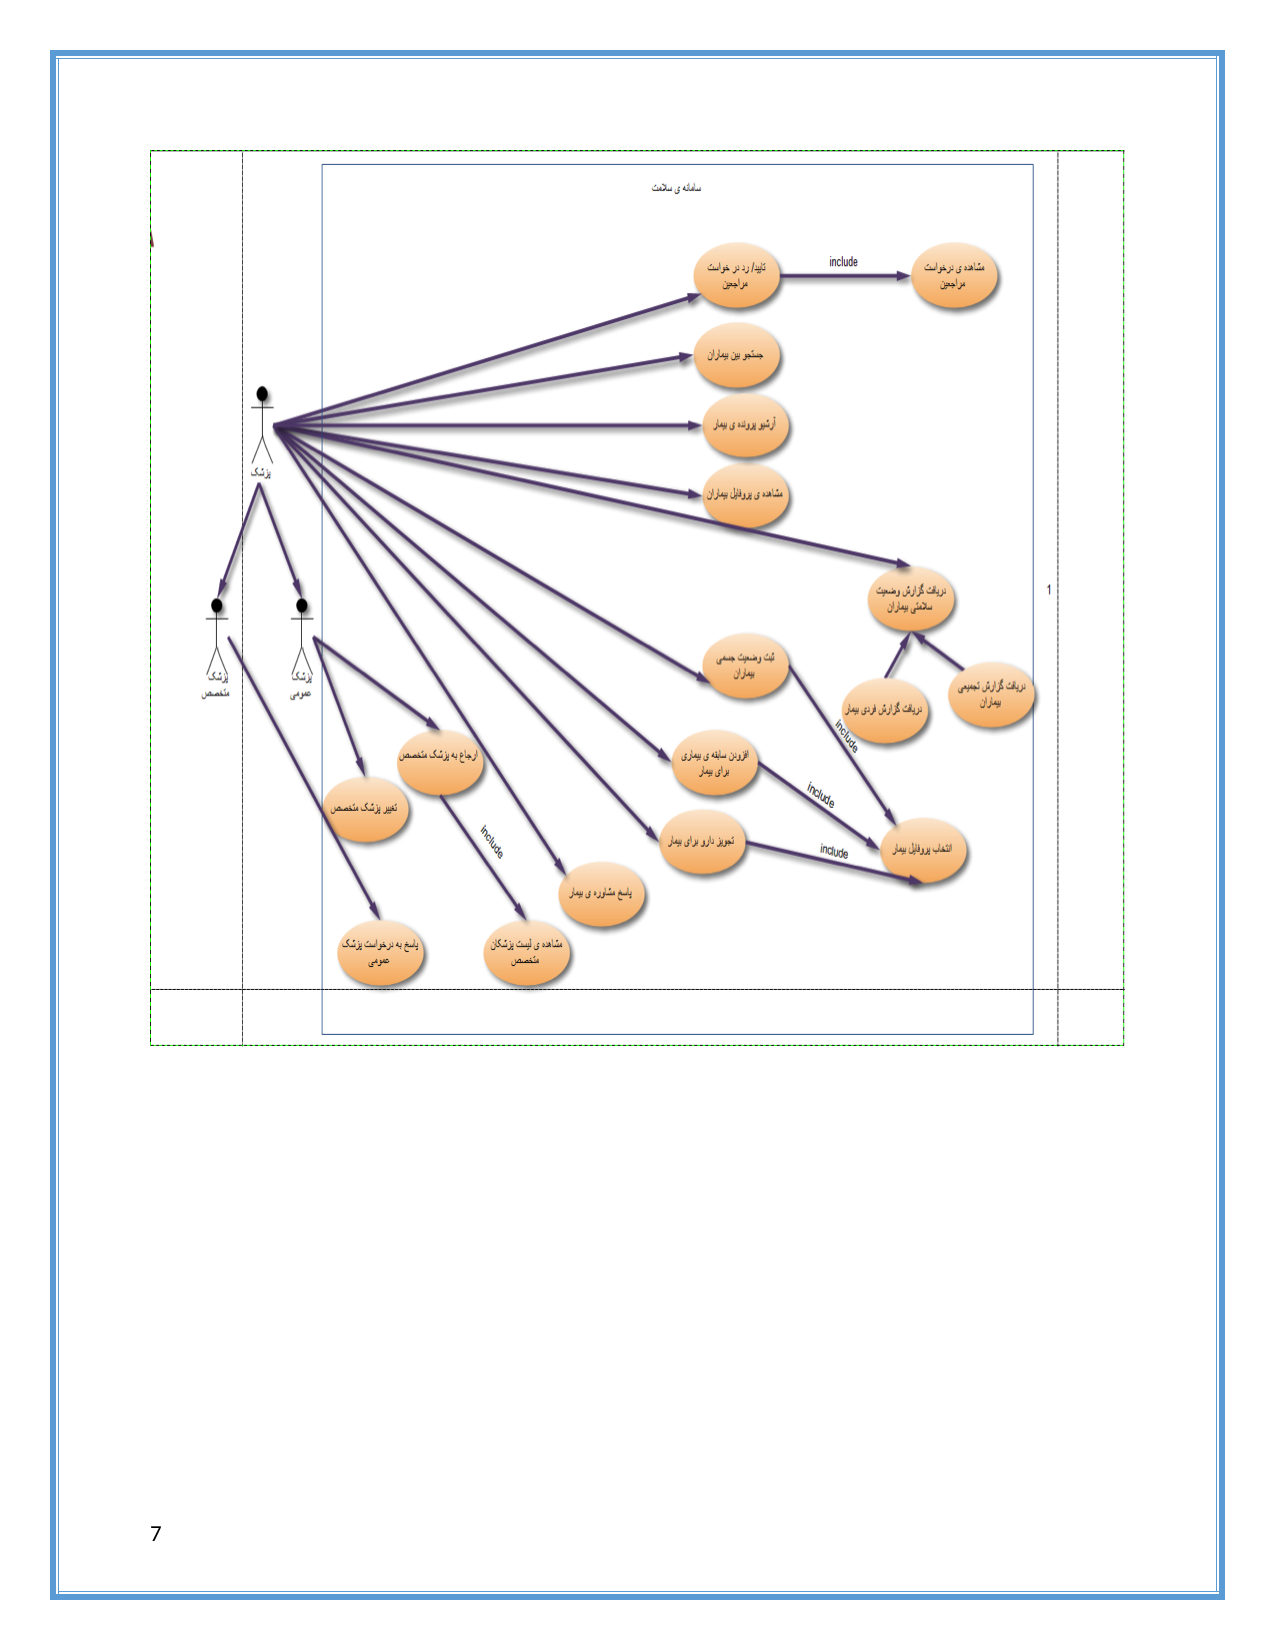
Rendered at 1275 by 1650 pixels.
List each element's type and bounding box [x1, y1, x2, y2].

picture [150, 150, 1125, 1047]
